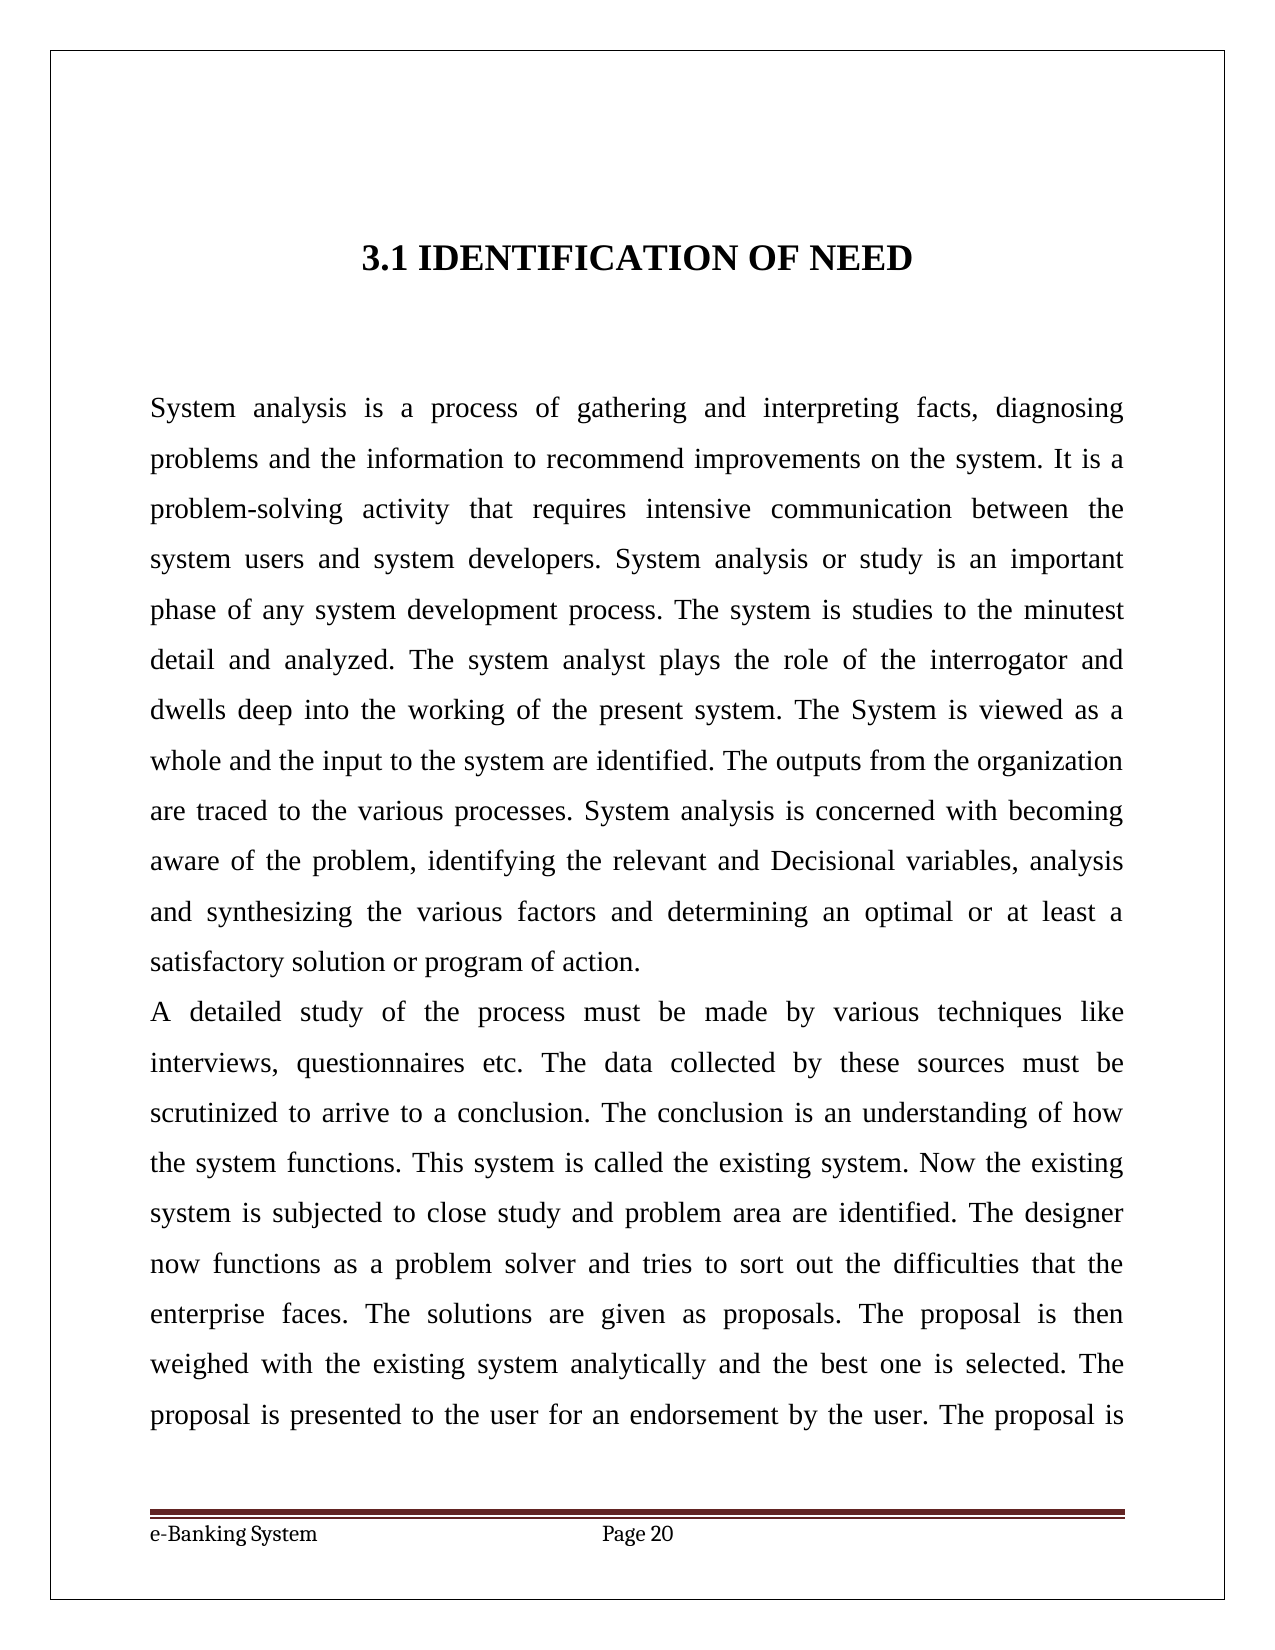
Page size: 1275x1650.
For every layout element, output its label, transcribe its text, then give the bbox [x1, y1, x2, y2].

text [150, 994, 1125, 1430]
text System analysis is a process of gathering and interpreting facts, diagnosing problems and the information to recommend improvements on the system. It is a problem-solving activity that requires intensive communication between the system users and system developers. System analysis or study is an important phase of any system development process. The system is studies to the minutest detail and analyzed. The system analyst plays the role of the interrogator and dwells deep into the working of the present system. The System is viewed as a whole and the input to the system are identified. The outputs from the organization are traced to the various processes. System analysis is concerned with becoming aware of the problem, identifying the relevant and Decisional variables, analysis and synthesizing the various factors and determining an optimal or at least a satisfactory solution or program of action. [150, 391, 1125, 978]
text 3.1 IDENTIFICATION OF NEED [150, 235, 1125, 278]
